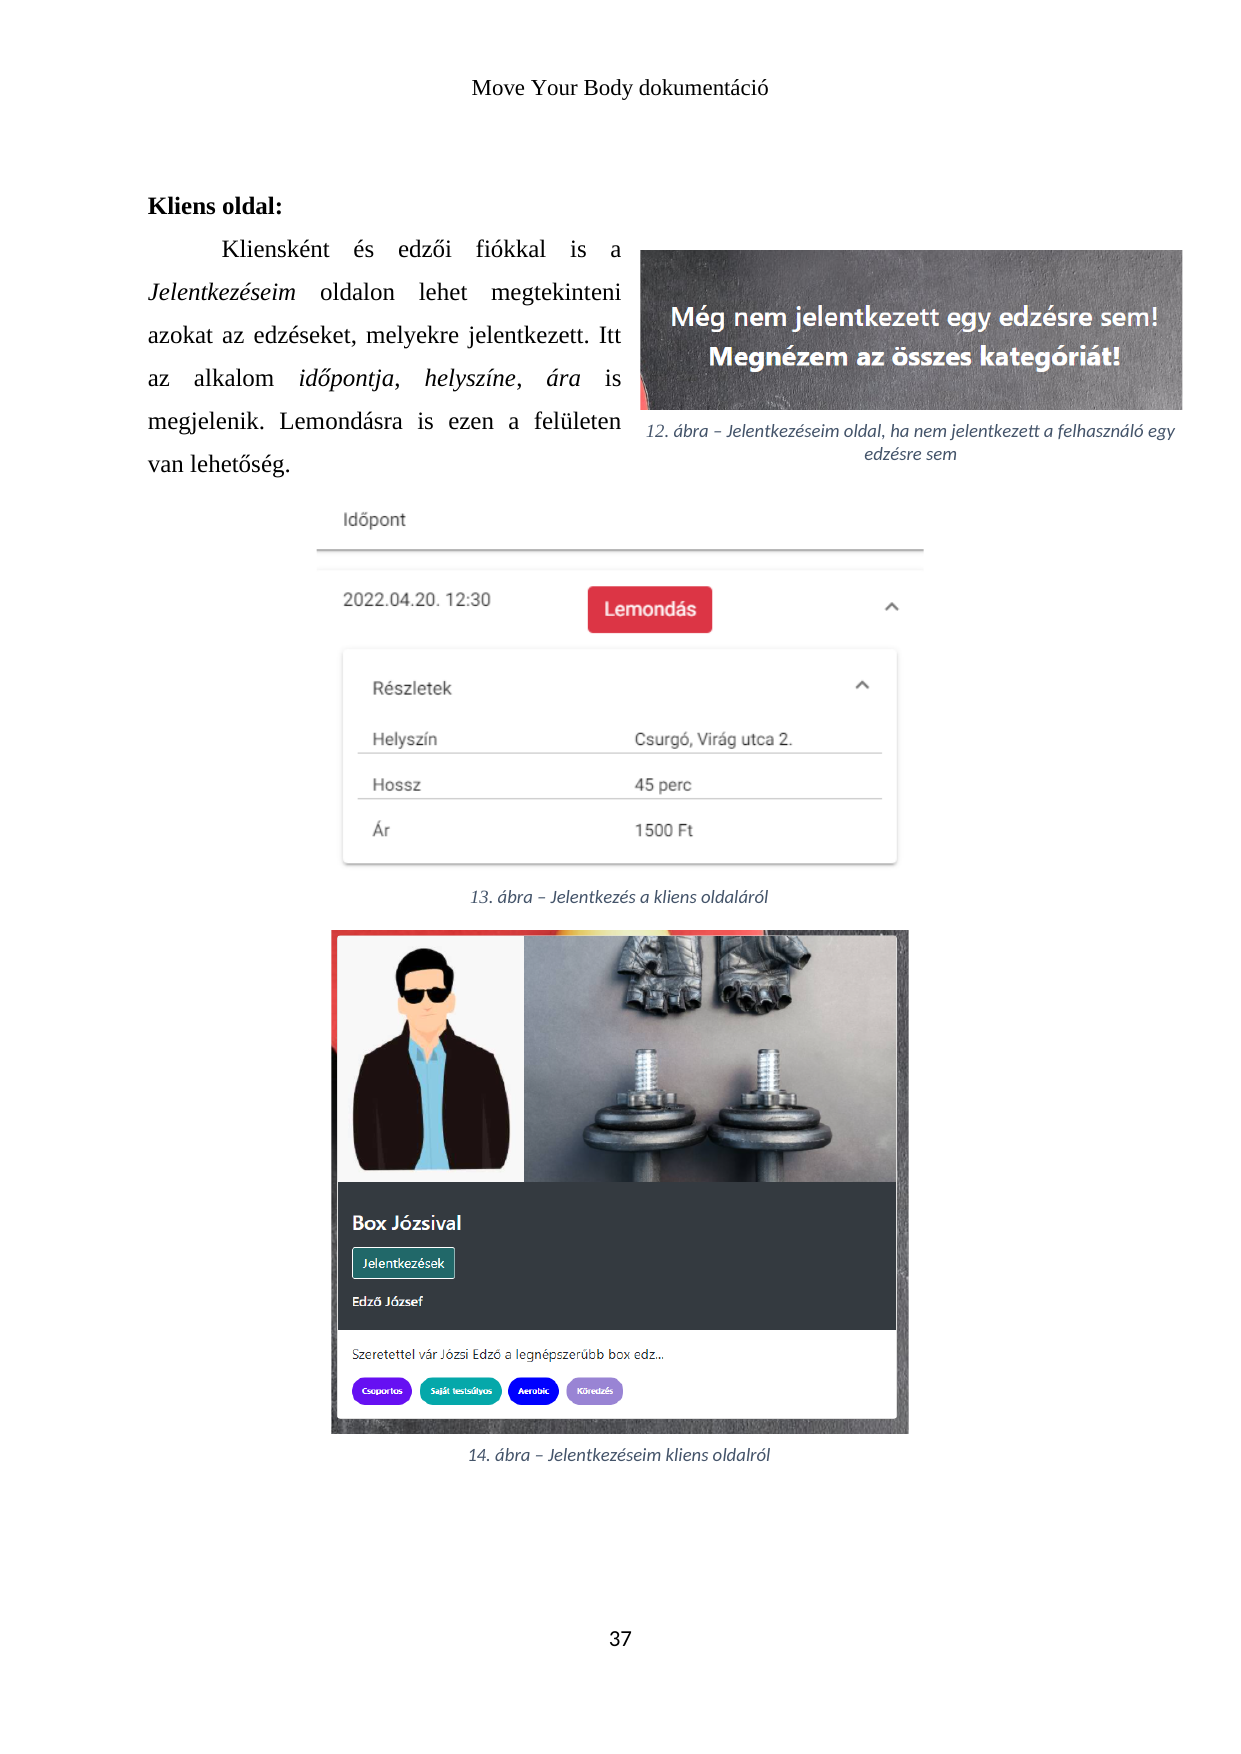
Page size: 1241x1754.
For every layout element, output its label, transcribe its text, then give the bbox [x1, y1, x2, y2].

picture [331, 930, 909, 1434]
text Kliens oldal: [148, 191, 1093, 219]
picture [640, 250, 1183, 410]
picture [316, 494, 924, 877]
